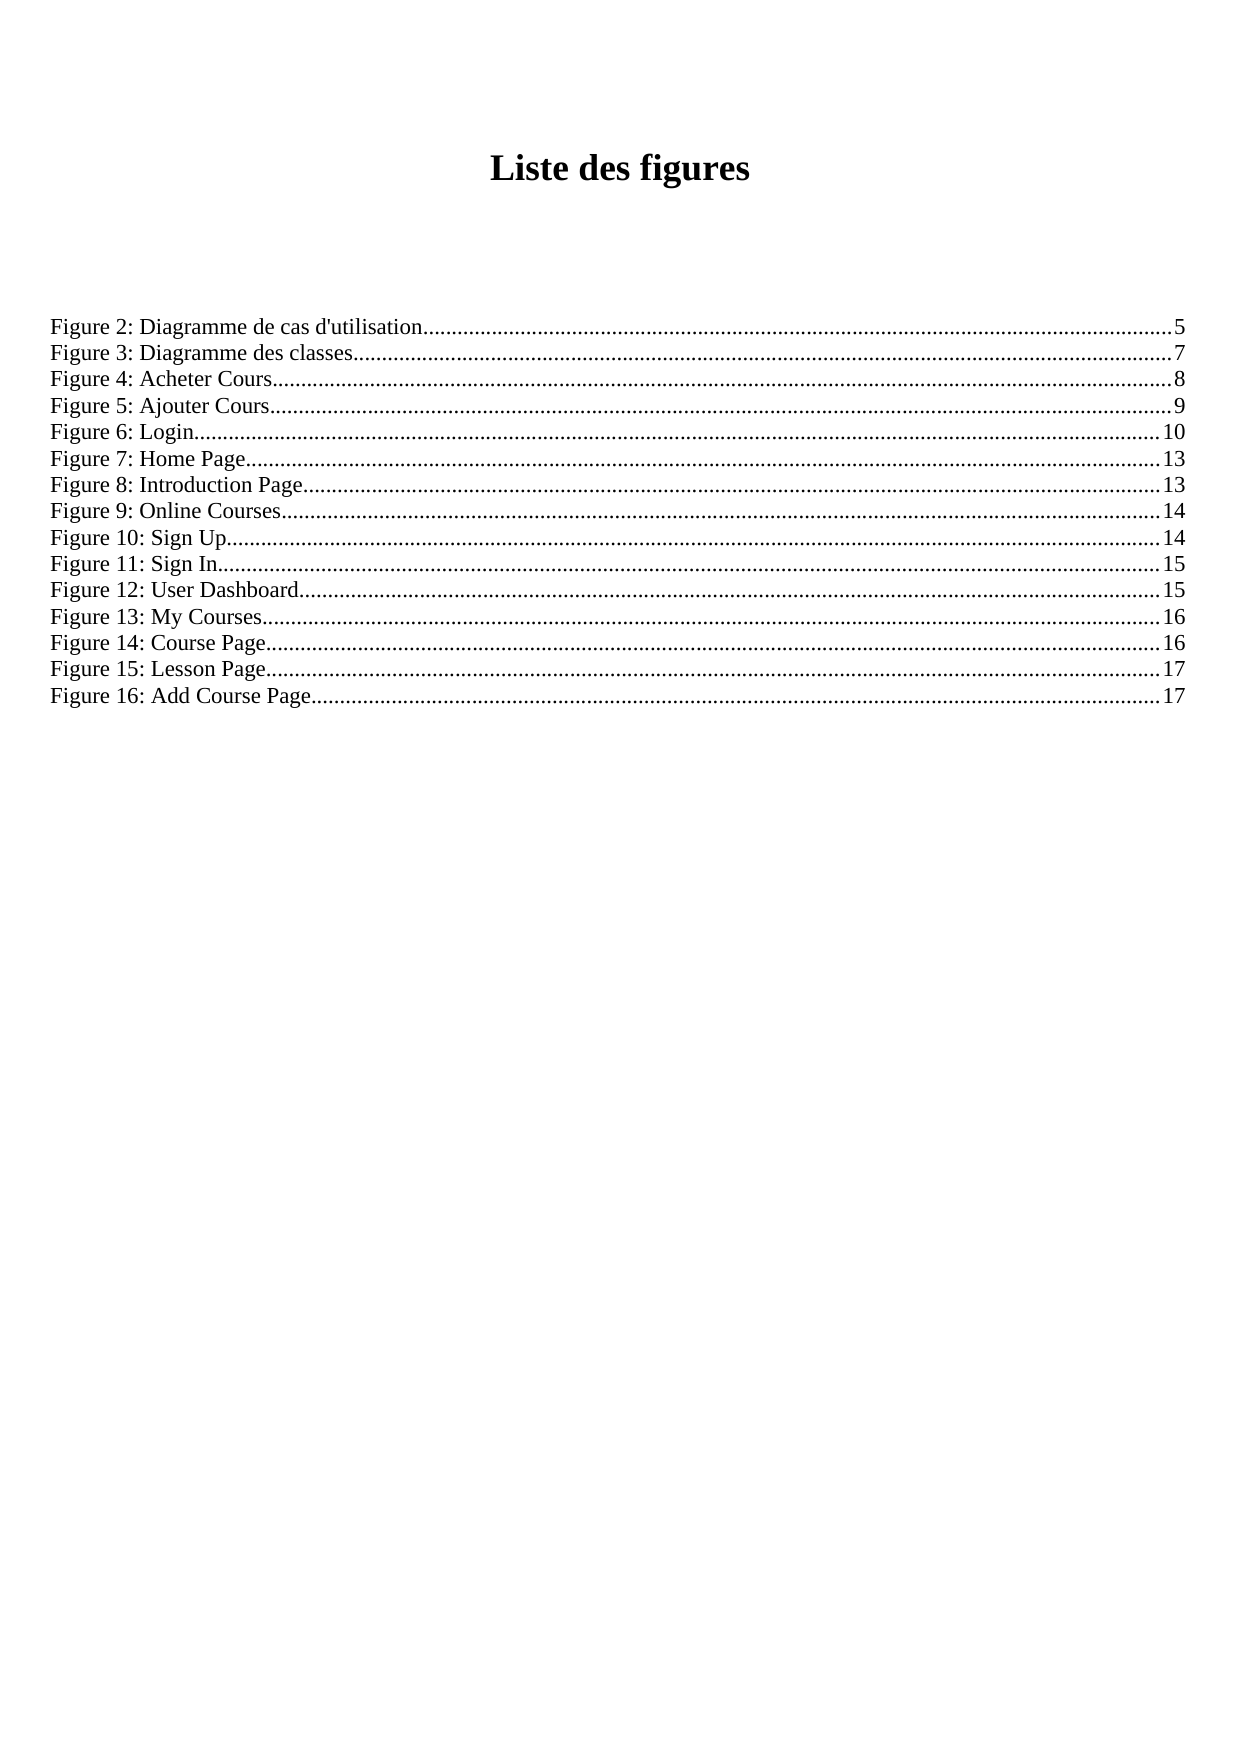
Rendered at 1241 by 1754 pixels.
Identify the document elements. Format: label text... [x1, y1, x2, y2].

text Figure 12: User Dashboard 15 [50, 576, 1186, 603]
text Figure 11: Sign In 15 [50, 550, 1186, 576]
text Figure 7: Home Page 13 [50, 444, 1186, 471]
text Figure 8: Introduction Page 13 [50, 471, 1186, 497]
text Figure 5: Ajouter Cours 9 [50, 392, 1186, 418]
text Figure 2: Diagramme de cas d'utilisation 5 [50, 313, 1186, 339]
text Liste des figures [54, 146, 1186, 189]
text Figure 13: My Courses 16 [50, 603, 1186, 629]
text Figure 15: Lesson Page 17 [50, 655, 1186, 682]
text Figure 4: Acheter Cours 8 [50, 366, 1186, 392]
text Figure 3: Diagramme des classes 7 [50, 339, 1186, 366]
text Figure 14: Course Page 16 [50, 629, 1186, 655]
text Figure 6: Login 10 [50, 418, 1186, 444]
text Figure 10: Sign Up 14 [50, 524, 1186, 550]
text Figure 16: Add Course Page 17 [50, 682, 1186, 708]
text Figure 9: Online Courses 14 [50, 497, 1186, 524]
